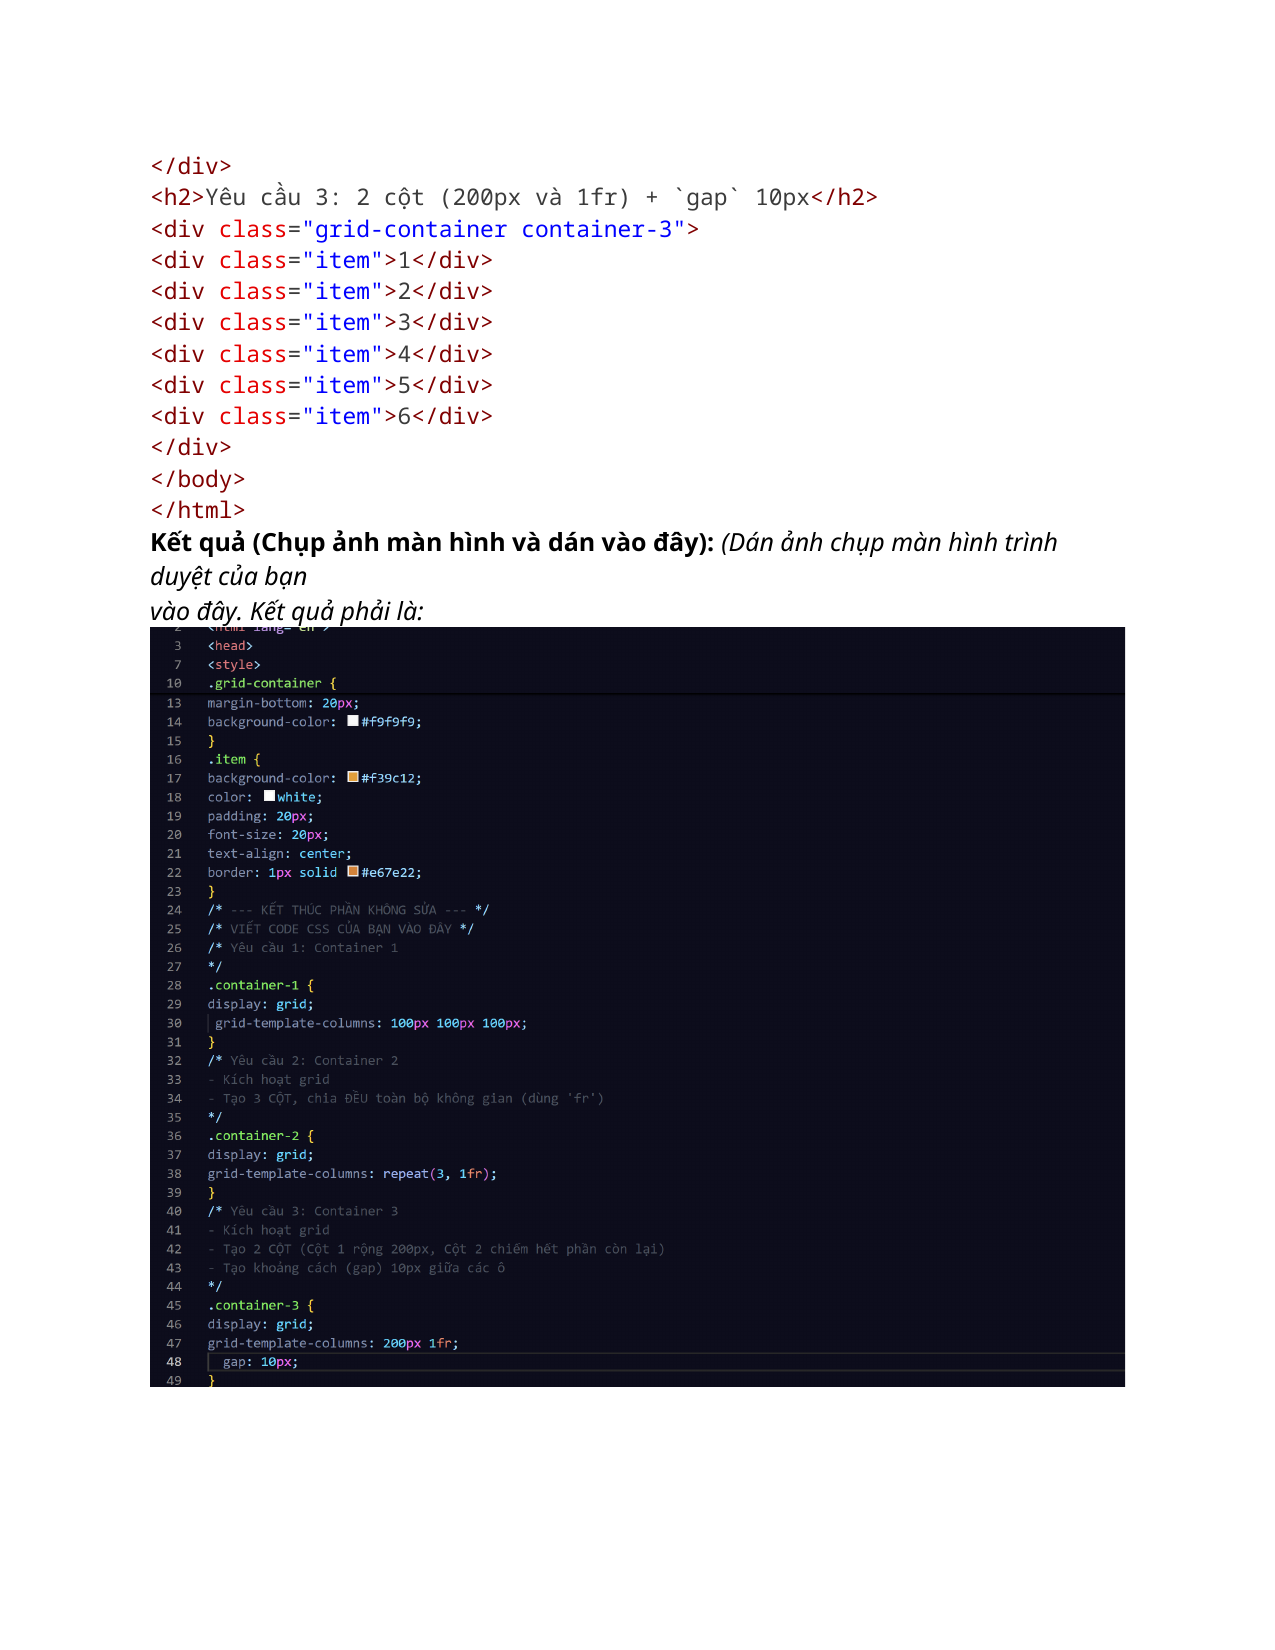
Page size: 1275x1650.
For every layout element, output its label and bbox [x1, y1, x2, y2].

text [150, 150, 1125, 627]
picture [150, 627, 1125, 1387]
